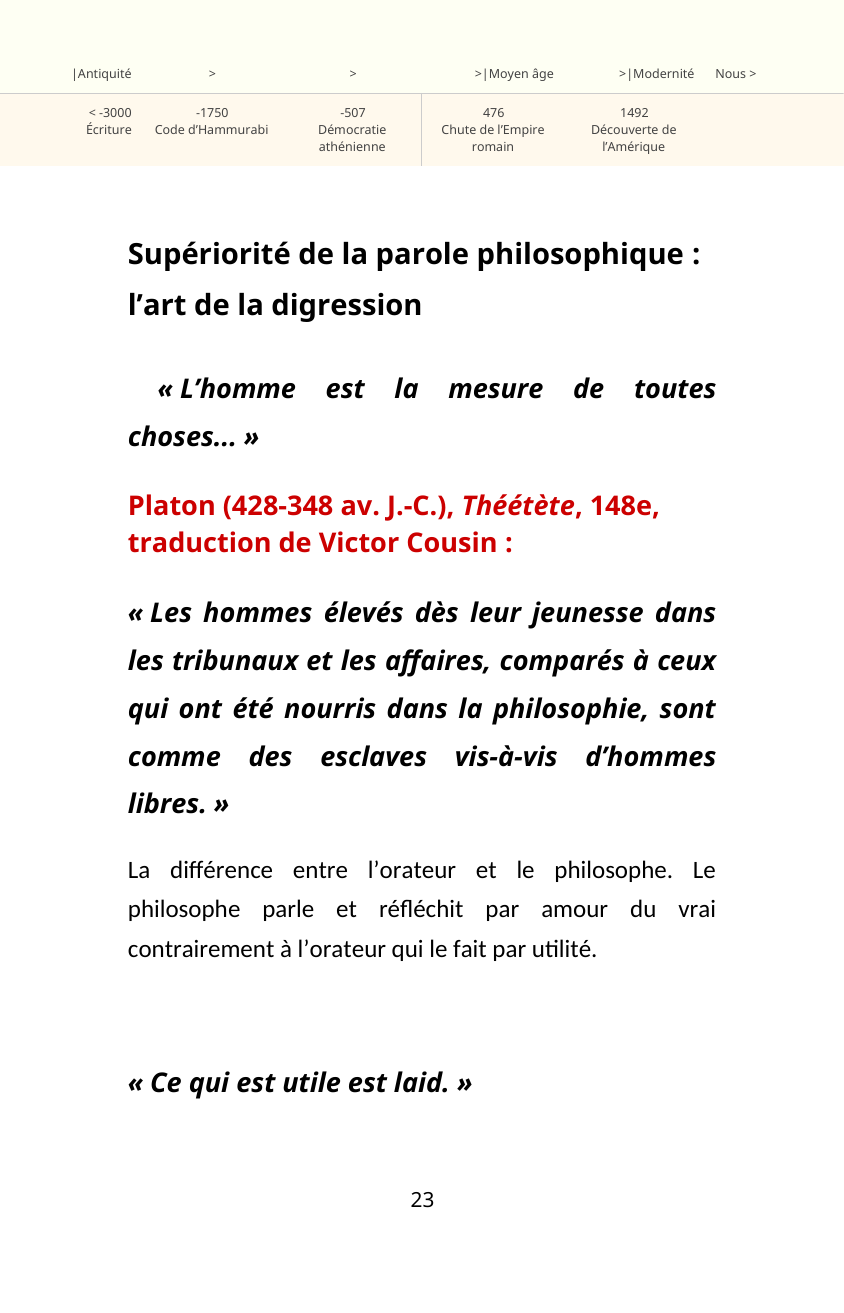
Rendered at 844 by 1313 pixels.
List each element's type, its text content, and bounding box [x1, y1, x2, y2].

text La différence entre l’orateur et le philosophe. Le philosophe parle et réfléchit par amour du vrai contrairement à l’orateur qui le fait par utilité. [128, 854, 717, 963]
subtitle « Les hommes élevés dès leur jeunesse dans les tribunaux et les affaires, comparés à ceux qui ont été nourris dans la philosophie, sont comme des esclaves vis-à-vis d’hommes libres. » [128, 593, 717, 822]
subtitle « Ce qui est utile est laid. » [128, 1063, 717, 1100]
subtitle Supériorité de la parole philosophique : l’art de la digression [128, 233, 717, 324]
subtitle « L’homme est la mesure de toutes choses... » [128, 369, 717, 454]
subtitle Platon (428-348 av. J.-C.), Théétète, 148e, traduction de Victor Cousin : [128, 486, 717, 560]
